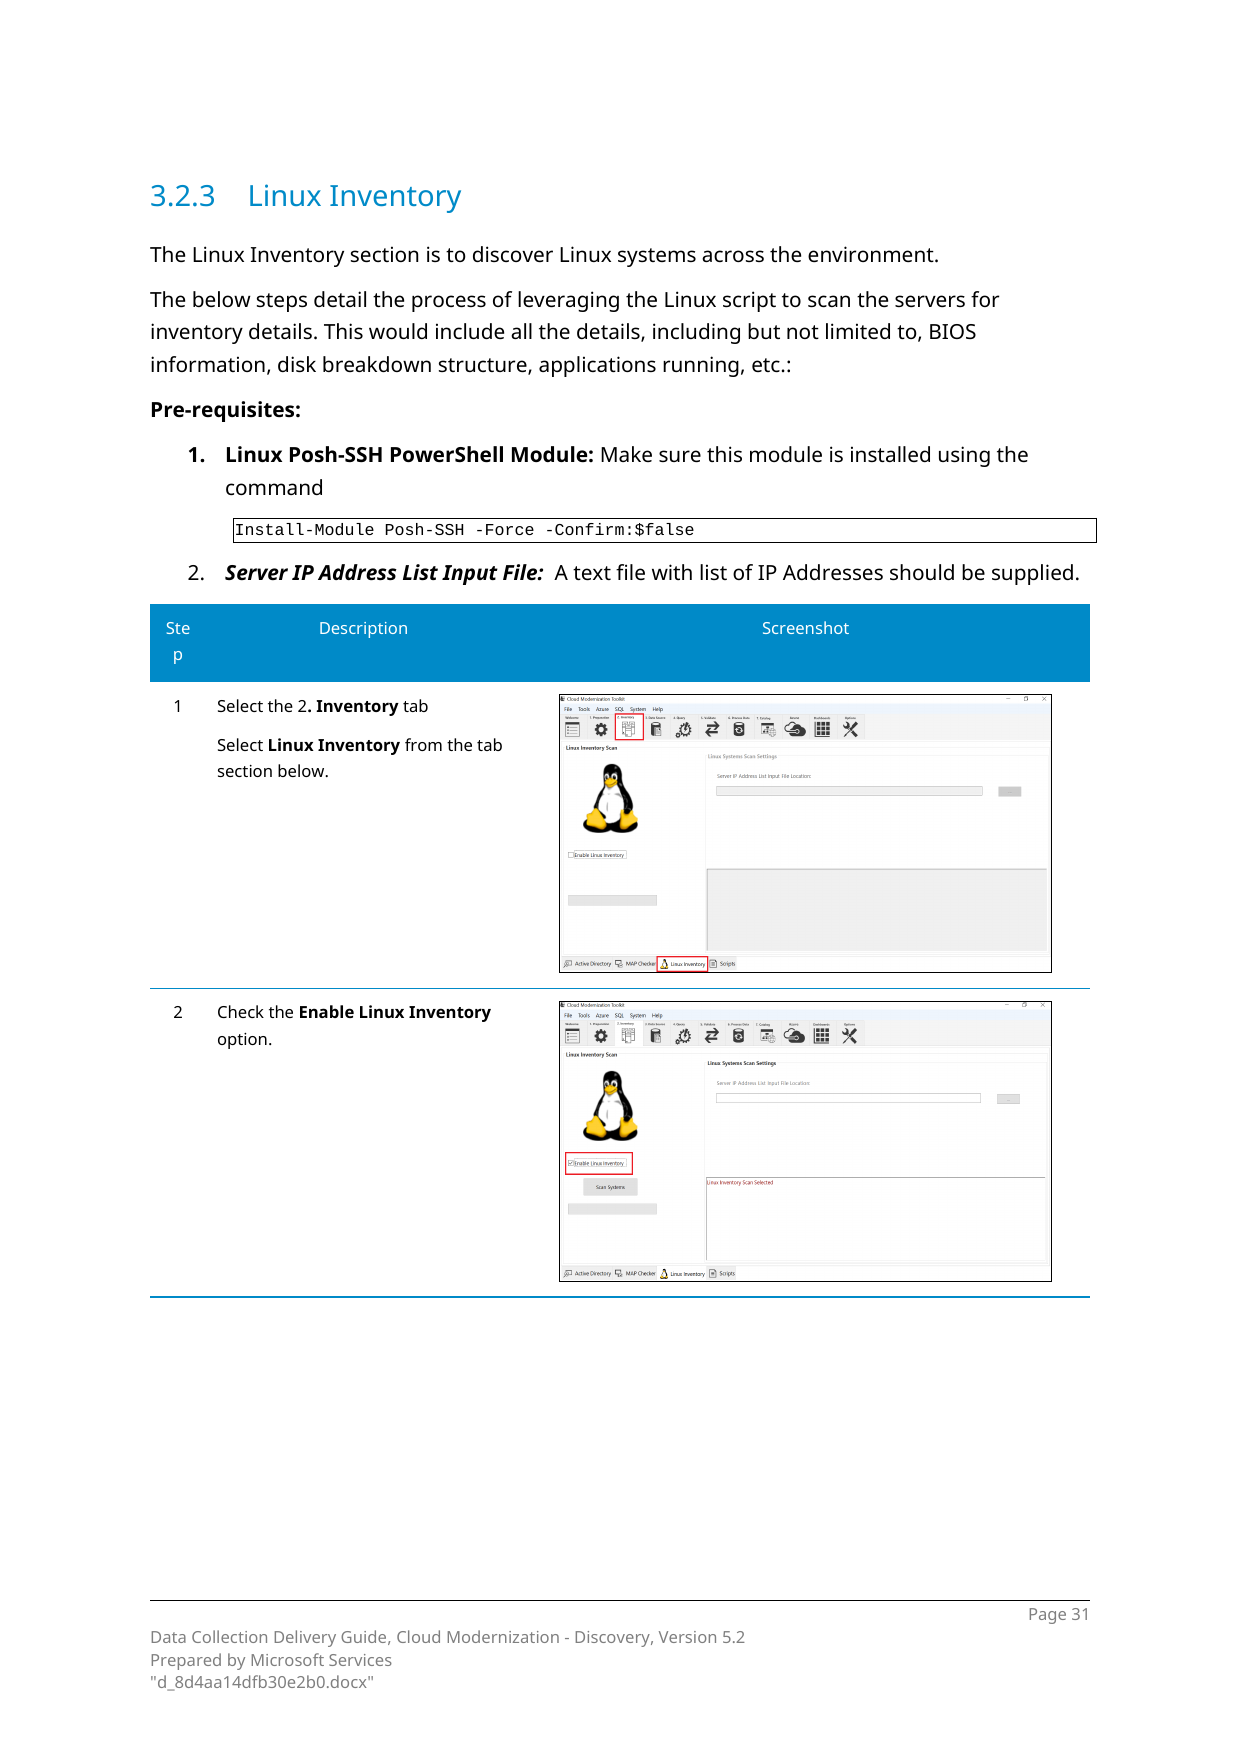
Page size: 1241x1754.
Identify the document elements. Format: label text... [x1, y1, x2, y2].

table_header Screenshot [521, 605, 1090, 681]
subtitle Linux Inventory [150, 175, 1090, 215]
table_cell 2 [150, 989, 206, 1296]
table_header Step [150, 605, 206, 681]
picture [560, 1002, 1051, 1281]
text The Linux Inventory section is to discover Linux systems across the environment. [150, 240, 1090, 268]
table_cell 1 [150, 682, 206, 987]
table_cell [521, 989, 1090, 1296]
table_cell Select the 2. Inventory tab Select Linux Inventory from the tab section below. [206, 682, 521, 987]
table_cell Check the Enable Linux Inventory option. [206, 989, 521, 1296]
list Linux Posh-SSH PowerShell Module: Make sure this module is installed using the command [187, 440, 1090, 501]
list Server IP Address List Input File: A text file with list of IP Addresses should be supplied. [187, 558, 1090, 587]
text Pre-requisites: [150, 395, 1090, 423]
text The below steps detail the process of leveraging the Linux script to scan the servers for inventory details. This would include all the details, including but not limited to, BIOS information, disk breakdown structure, applications running, etc.: [150, 285, 1090, 378]
table_cell [521, 682, 1090, 987]
text Install-Module Posh-SSH -Force -Confirm:$false [234, 519, 1096, 542]
table_header Description [206, 605, 521, 681]
picture [560, 695, 1051, 972]
